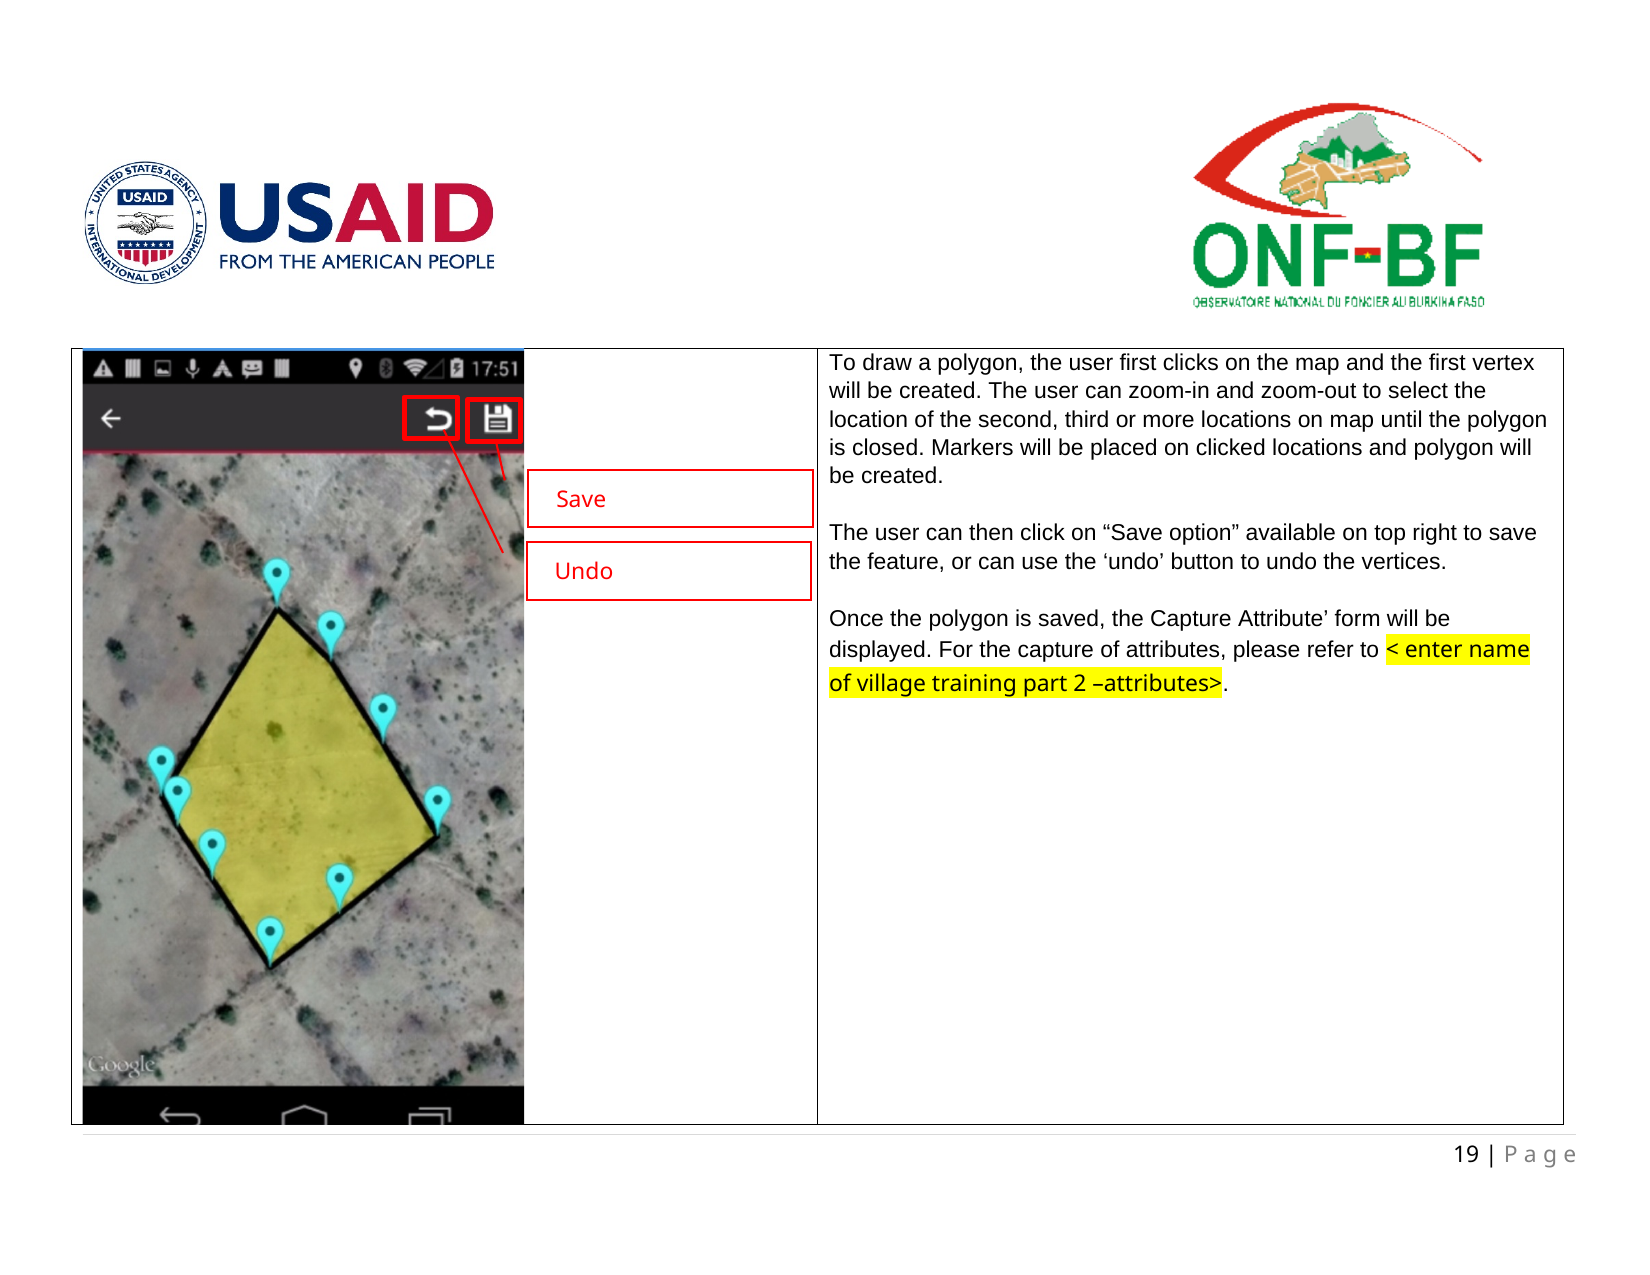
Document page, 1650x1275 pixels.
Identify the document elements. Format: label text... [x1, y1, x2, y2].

picture [82, 348, 525, 1125]
table_header To draw a polygon, the user first clicks on the map and the first vertex will be created. The user can zoom-in and zoom-out to select the location of the second, third or more locations on map until the polygon is closed. Markers will be placed on clicked locations and polygon will be created. The user can then click on “Save option” available on top right to save the feature, or can use the ‘undo’ button to undo the vertices. Once the polygon is saved, the Capture Attribute’ form will be displayed. For the capture of attributes, please refer to < enter name of village training part 2 –attributes>. [818, 349, 1563, 1124]
table_header [525, 349, 817, 1124]
table_header [72, 349, 82, 1124]
picture [82, 159, 496, 286]
picture [1134, 100, 1555, 312]
